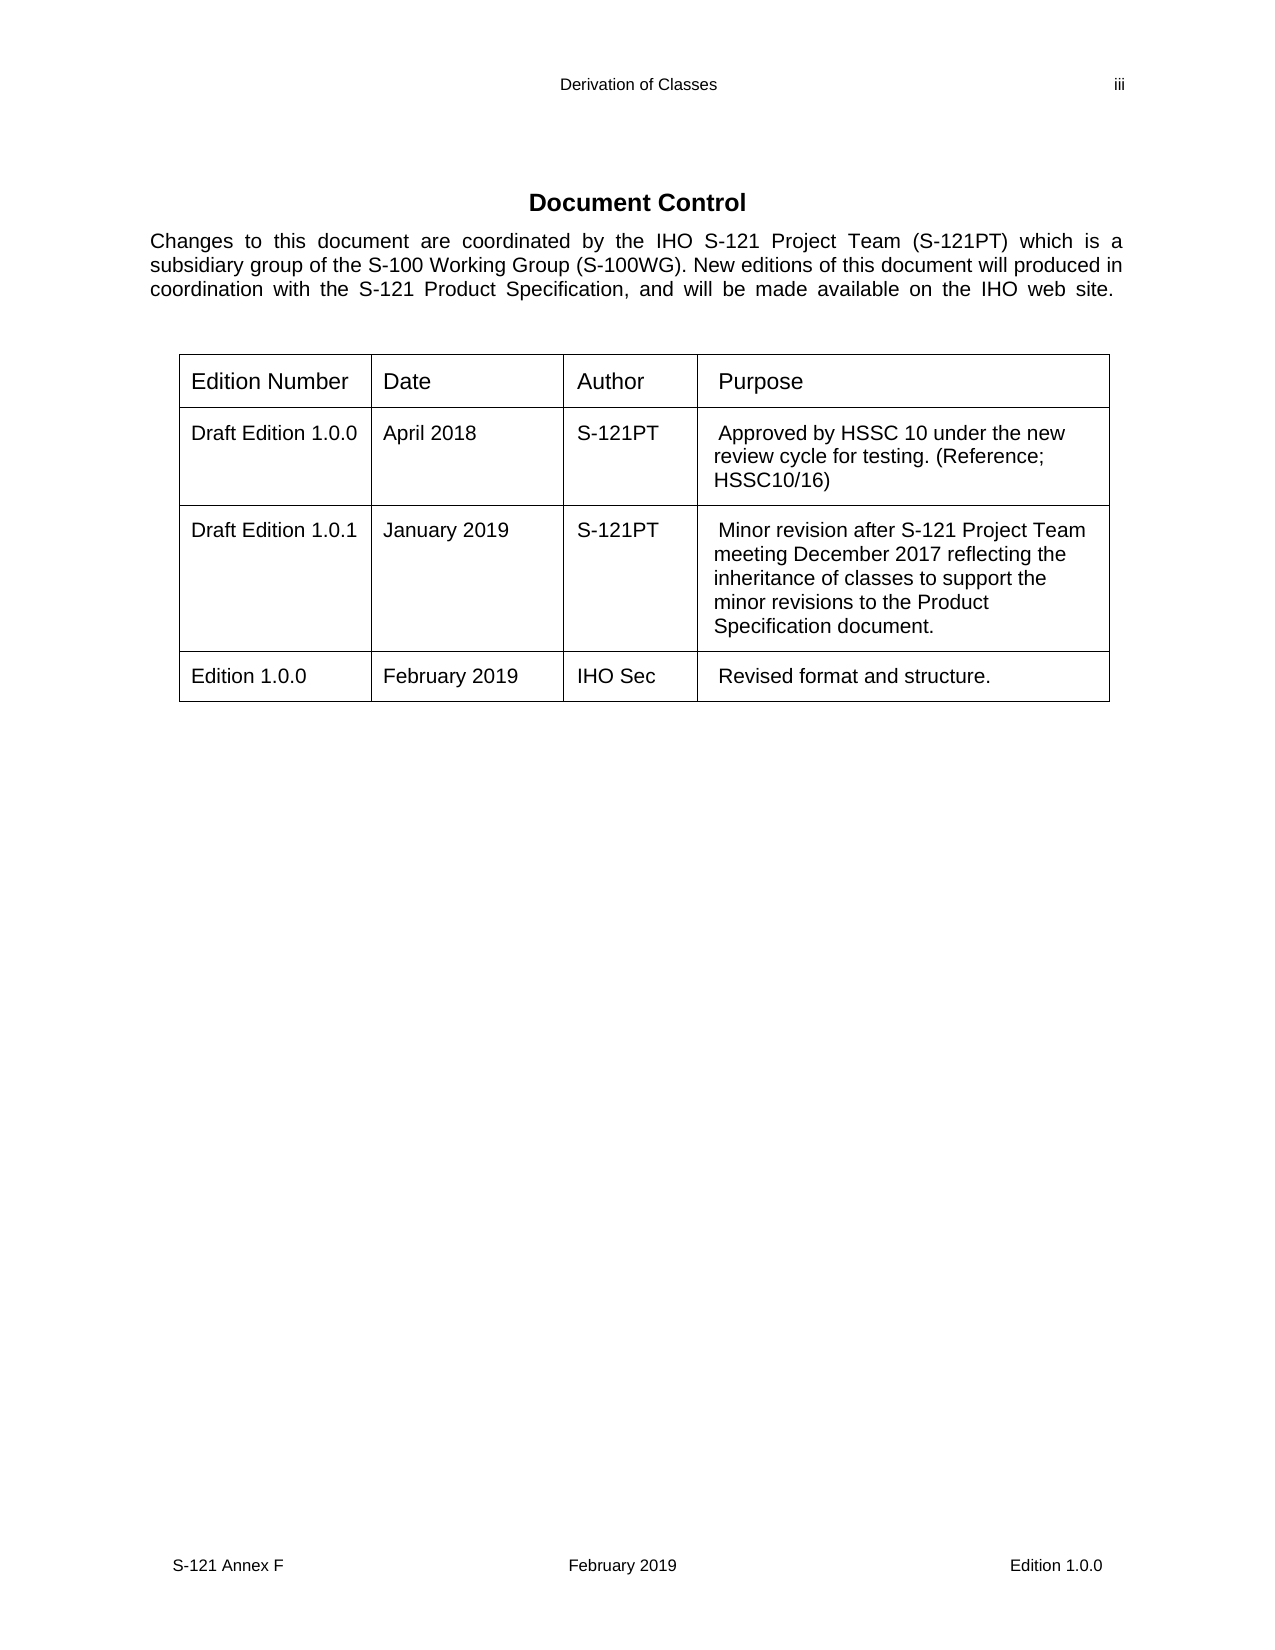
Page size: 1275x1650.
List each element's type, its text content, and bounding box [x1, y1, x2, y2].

table_cell S-121PT [564, 506, 697, 651]
table_cell January 2019 [372, 506, 563, 651]
table_cell S-121PT [564, 408, 697, 505]
table_cell Revised format and structure. [698, 652, 1109, 701]
table_header Purpose [698, 355, 1109, 407]
table_header Author [564, 355, 697, 407]
table_cell Approved by HSSC 10 under the new review cycle for testing. (Reference; HSSC10/16) [698, 408, 1109, 505]
table_cell Edition 1.0.0 [180, 652, 371, 701]
table_header Edition Number [180, 355, 371, 407]
table_cell Draft Edition 1.0.0 [180, 408, 371, 505]
table_header Date [372, 355, 563, 407]
table_cell Minor revision after S-121 Project Team meeting December 2017 reflecting the inheritance of classes to support the minor revisions to the Product Specification document. [698, 506, 1109, 651]
table_cell IHO Sec [564, 652, 697, 701]
table_cell February 2019 [372, 652, 563, 701]
title Document Control [150, 187, 1125, 216]
table_cell April 2018 [372, 408, 563, 505]
text Changes to this document are coordinated by the IHO S-121 Project Team (S-121PT) which is a subsidiary group of the S-100 Working Group (S-100WG). New editions of this document will produced in coordination with the S-121 Product Specification, and will be made available on the IHO web site. [150, 229, 1125, 329]
table_cell Draft Edition 1.0.1 [180, 506, 371, 651]
